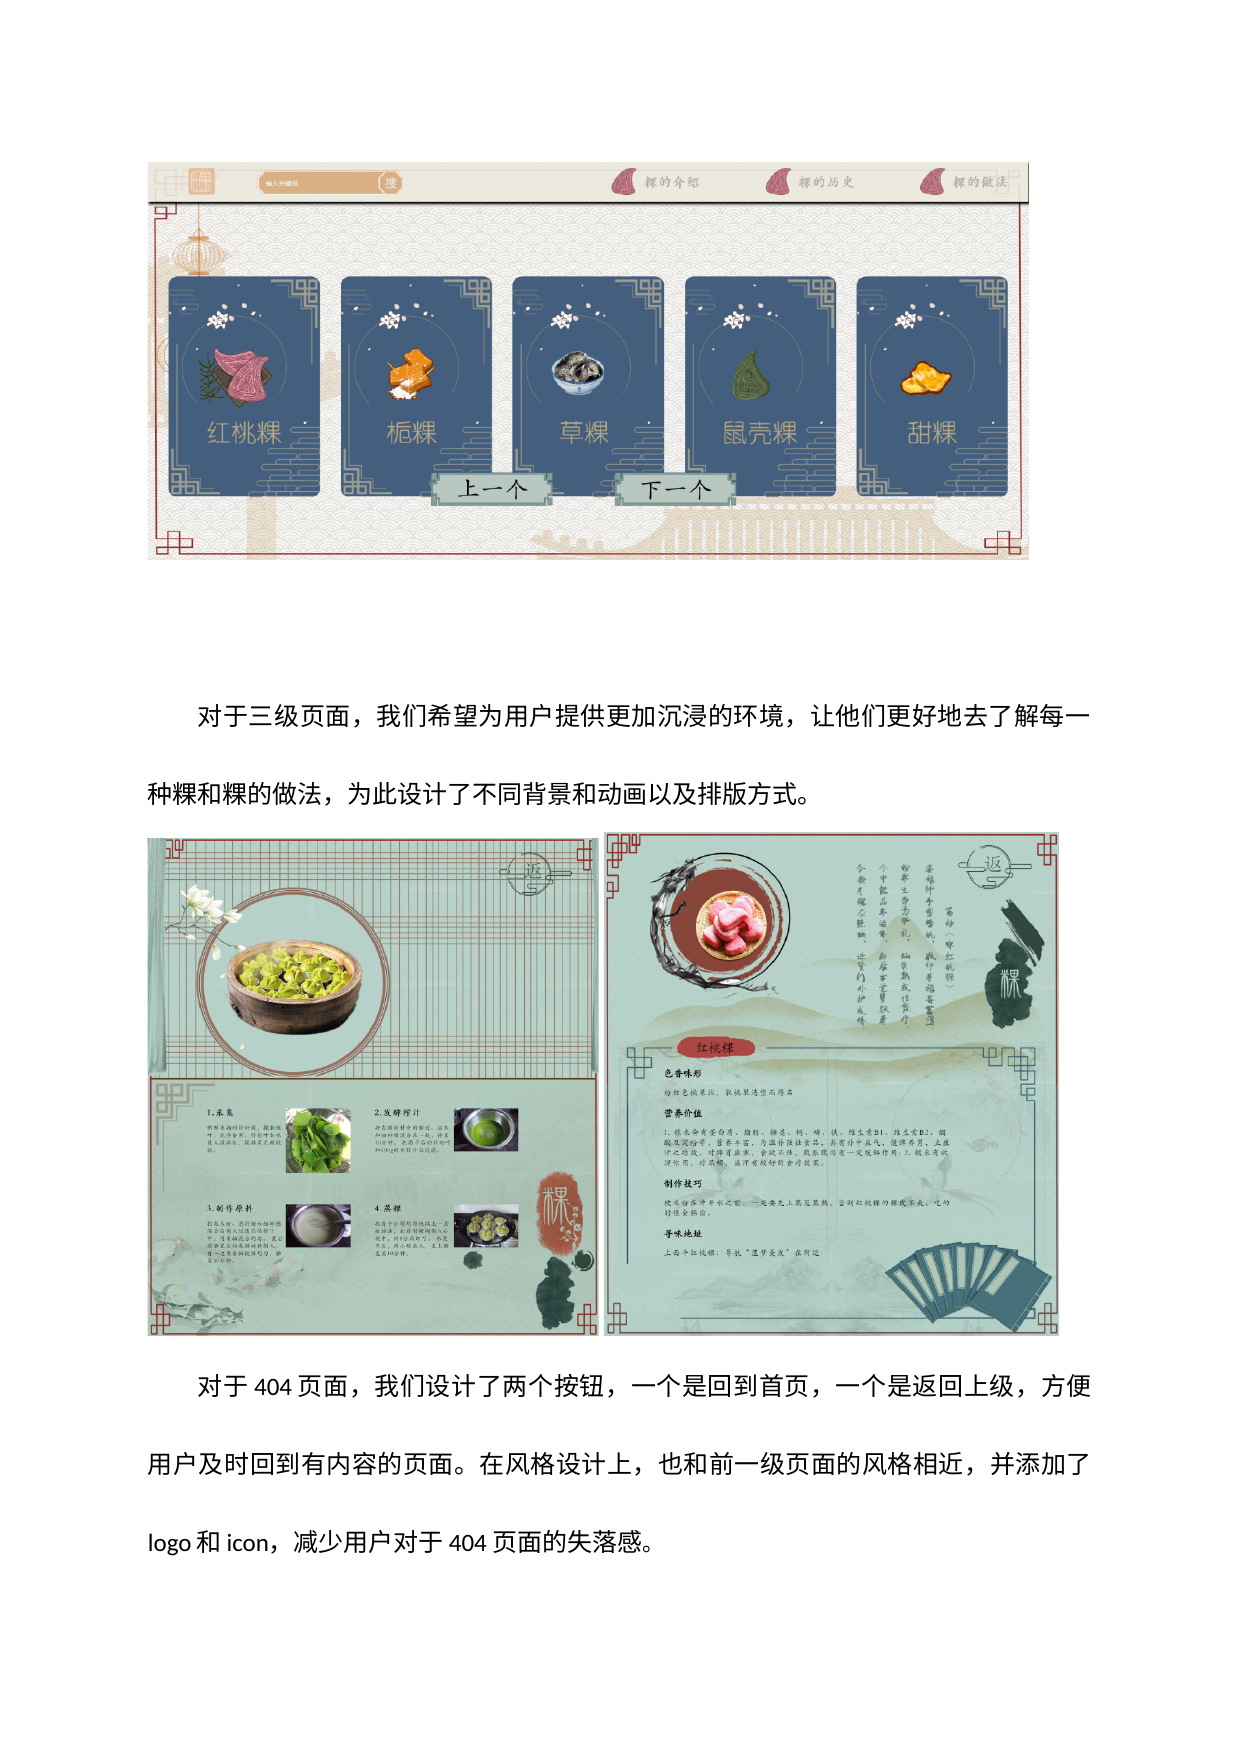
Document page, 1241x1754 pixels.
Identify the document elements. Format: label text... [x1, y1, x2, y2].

picture [147, 838, 599, 1336]
text 对于404页面，我们设计了两个按钮，一个是回到首页，一个是返回上级，方便用户及时回到有内容的页面。在风格设计上，也和前一级页面的风格相近，并添加了logo和icon，减少用户对于404页面的失落感。 [148, 1352, 1092, 1573]
picture [147, 162, 1029, 560]
text 对于三级页面，我们希望为用户提供更加沉浸的环境，让他们更好地去了解每一种粿和粿的做法，为此设计了不同背景和动画以及排版方式。 [148, 682, 1092, 825]
picture [603, 832, 1059, 1336]
